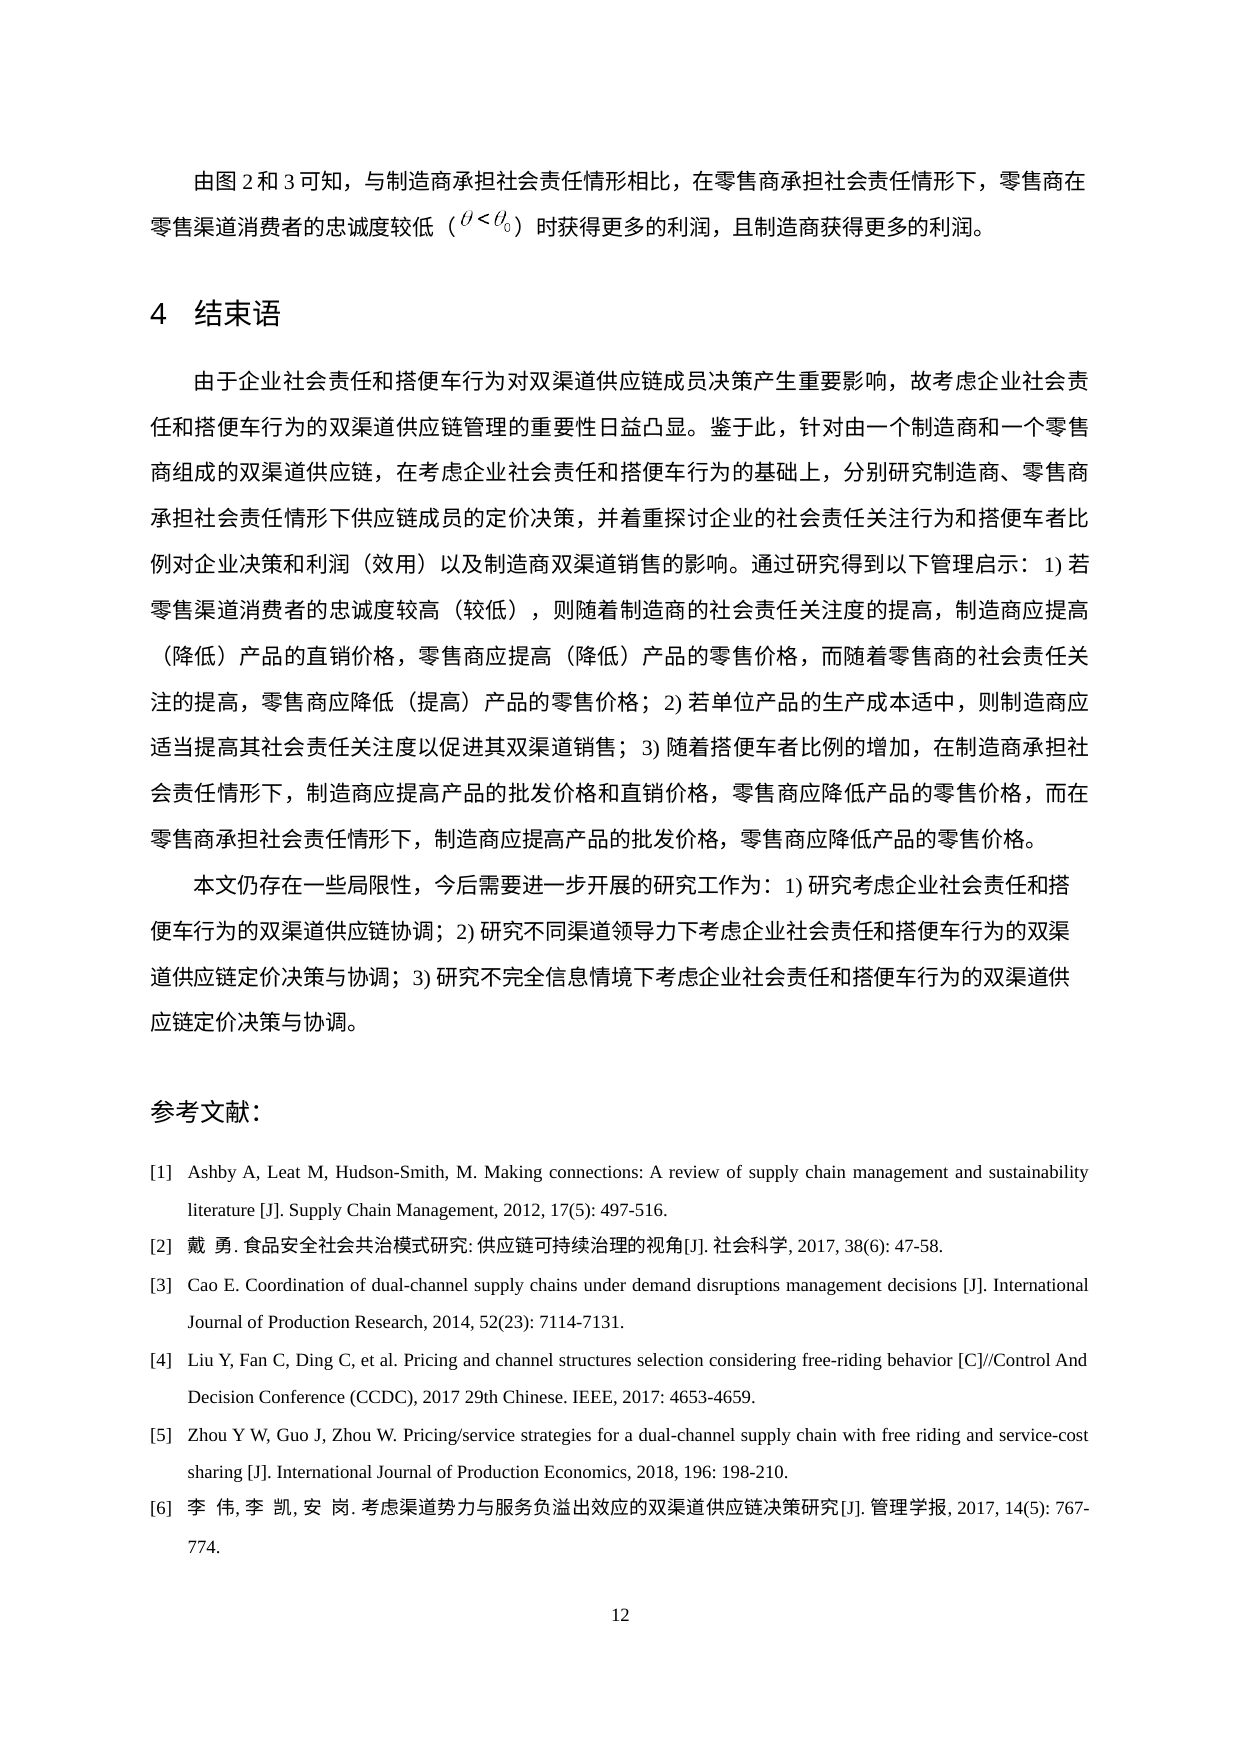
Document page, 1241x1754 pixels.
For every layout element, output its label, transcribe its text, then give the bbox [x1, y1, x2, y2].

list 李 伟, 李 凯, 安 岗. 考虑渠道势力与服务负溢出效应的双渠道供应链决策研究[J]. 管理学报, 2017, 14(5): 767-774. [150, 1482, 1090, 1557]
list Ashby A, Leat M, Hudson-Smith, M. Making connections: A review of supply chain management and sustainability literature [J]. Supply Chain Management, 2012, 17(5): 497-516. [150, 1145, 1090, 1220]
text 本文仍存在一些局限性，今后需要进一步开展的研究工作为：1) 研究考虑企业社会责任和搭便车行为的双渠道供应链协调；2) 研究不同渠道领导力下考虑企业社会责任和搭便车行为的双渠道供应链定价决策与协调；3) 研究不完全信息情境下考虑企业社会责任和搭便车行为的双渠道供应链定价决策与协调。 [150, 854, 1090, 1037]
list Liu Y, Fan C, Ding C, et al. Pricing and channel structures selection considering free-riding behavior [C]//Control And Decision Conference (CCDC), 2017 29th Chinese. IEEE, 2017: 4653-4659. [150, 1332, 1090, 1407]
text 参考文献： [150, 1083, 1090, 1129]
text 由于企业社会责任和搭便车行为对双渠道供应链成员决策产生重要影响，故考虑企业社会责任和搭便车行为的双渠道供应链管理的重要性日益凸显。鉴于此，针对由一个制造商和一个零售商组成的双渠道供应链，在考虑企业社会责任和搭便车行为的基础上，分别研究制造商、零售商承担社会责任情形下供应链成员的定价决策，并着重探讨企业的社会责任关注行为和搭便车者比例对企业决策和利润（效用）以及制造商双渠道销售的影响。通过研究得到以下管理启示：1) 若零售渠道消费者的忠诚度较高（较低），则随着制造商的社会责任关注度的提高，制造商应提高（降低）产品的直销价格，零售商应提高（降低）产品的零售价格，而随着零售商的社会责任关注的提高，零售商应降低（提高）产品的零售价格；2) 若单位产品的生产成本适中，则制造商应适当提高其社会责任关注度以促进其双渠道销售；3) 随着搭便车者比例的增加，在制造商承担社会责任情形下，制造商应提高产品的批发价格和直销价格，零售商应降低产品的零售价格，而在零售商承担社会责任情形下，制造商应提高产品的批发价格，零售商应降低产品的零售价格。 [150, 349, 1090, 854]
list 戴 勇. 食品安全社会共治模式研究: 供应链可持续治理的视角[J]. 社会科学, 2017, 38(6): 47-58. [150, 1220, 1090, 1257]
list Cao E. Coordination of dual-channel supply chains under demand disruptions management decisions [J]. International Journal of Production Research, 2014, 52(23): 7114-7131. [150, 1257, 1090, 1332]
list 由图2和3可知，与制造商承担社会责任情形相比，在零售商承担社会责任情形下，零售商在零售渠道消费者的忠诚度较低（）时获得更多的利润，且制造商获得更多的利润。 [150, 150, 1090, 242]
list 结束语 [150, 287, 1090, 333]
